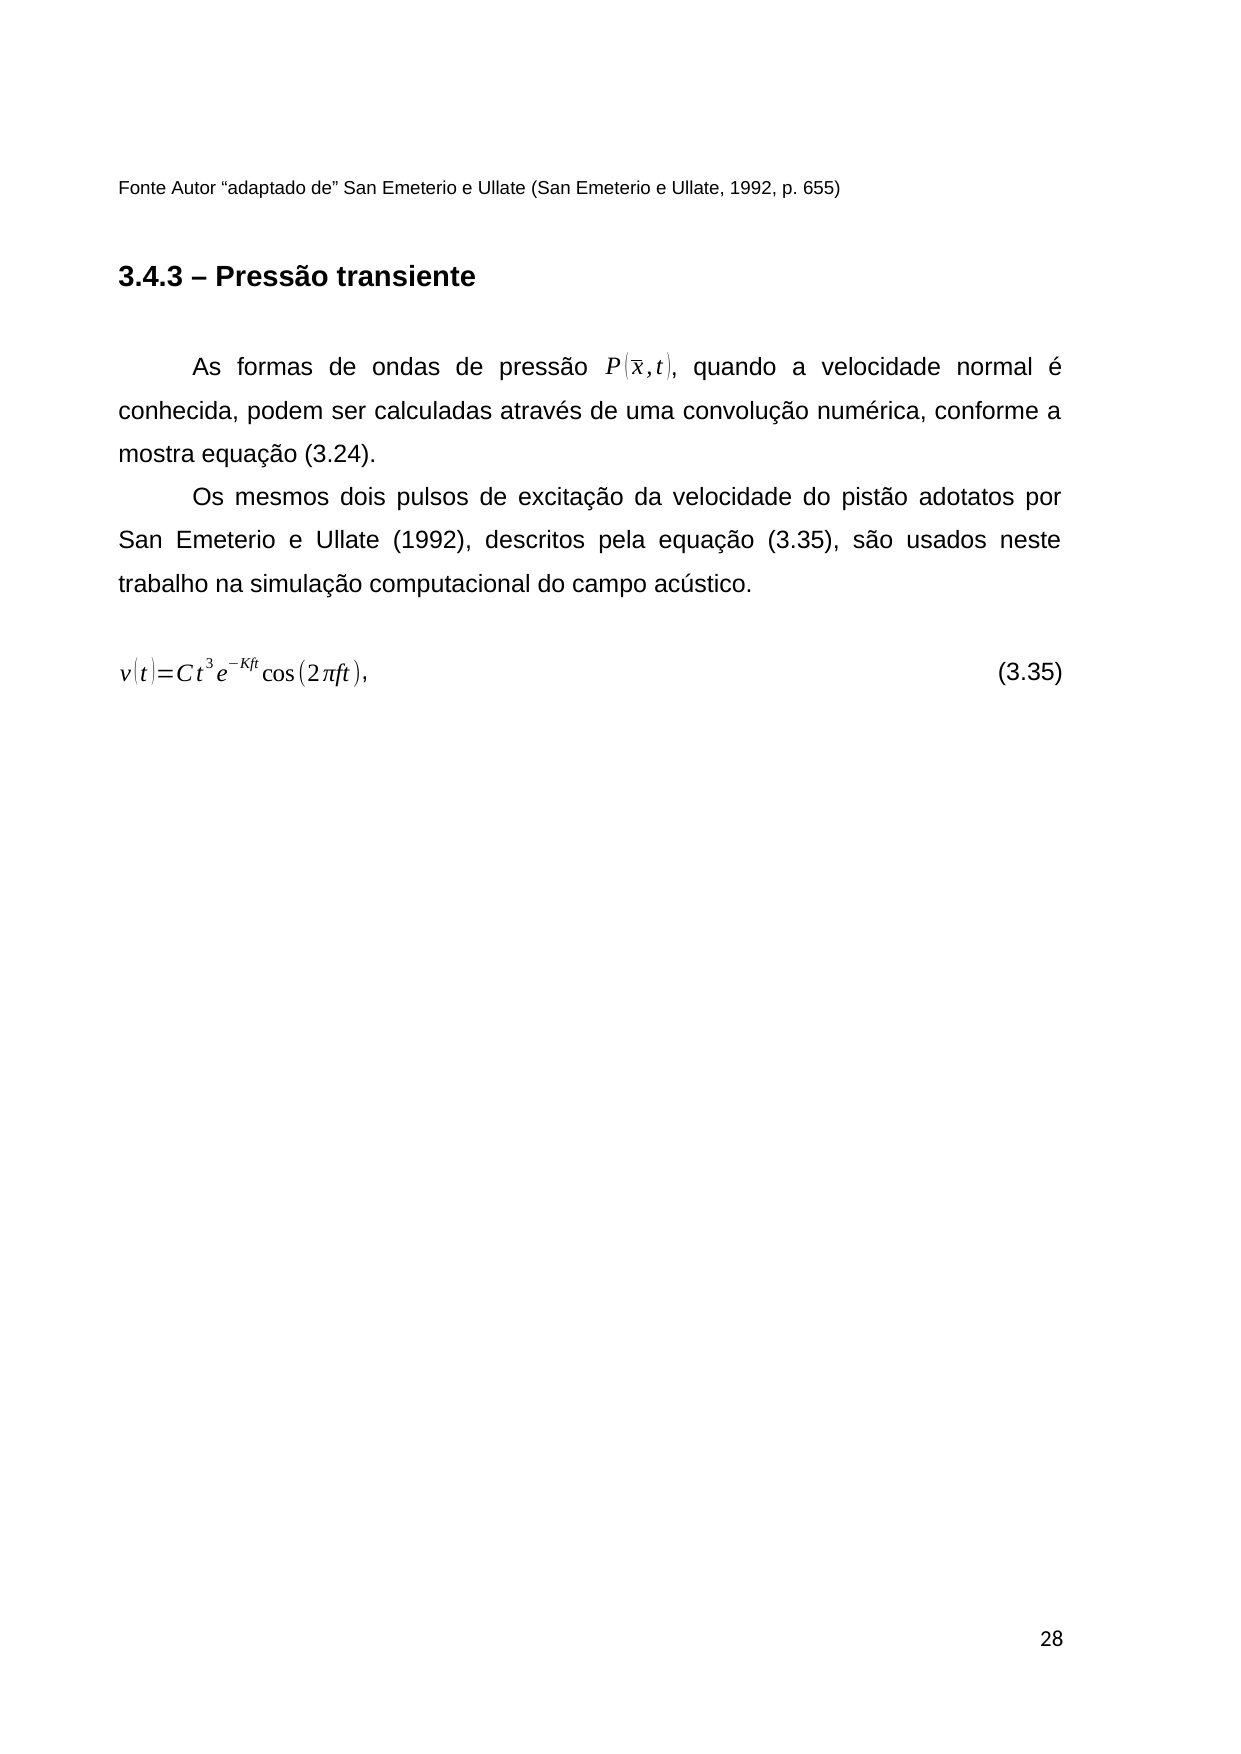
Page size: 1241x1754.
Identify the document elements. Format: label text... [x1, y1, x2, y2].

table_header (3.35) [986, 655, 1074, 722]
subtitle 3.4.3 – Pressão transiente [118, 259, 1063, 293]
text Fonte Autor “adaptado de” San Emeterio e Ullate (San Emeterio e Ullate, 1992, p. 655) [118, 177, 1063, 199]
text As formas de ondas de pressão , quando a velocidade normal é conhecida, podem ser calculadas através de uma convolução numérica, conforme a mostra equação (3.24). [118, 351, 1063, 468]
table_header , [107, 655, 986, 722]
text Os mesmos dois pulsos de excitação da velocidade do pistão adotatos por San Emeterio e Ullate (1992), descritos pela equação (3.35), são usados neste trabalho na simulação computacional do campo acústico. [118, 482, 1063, 597]
